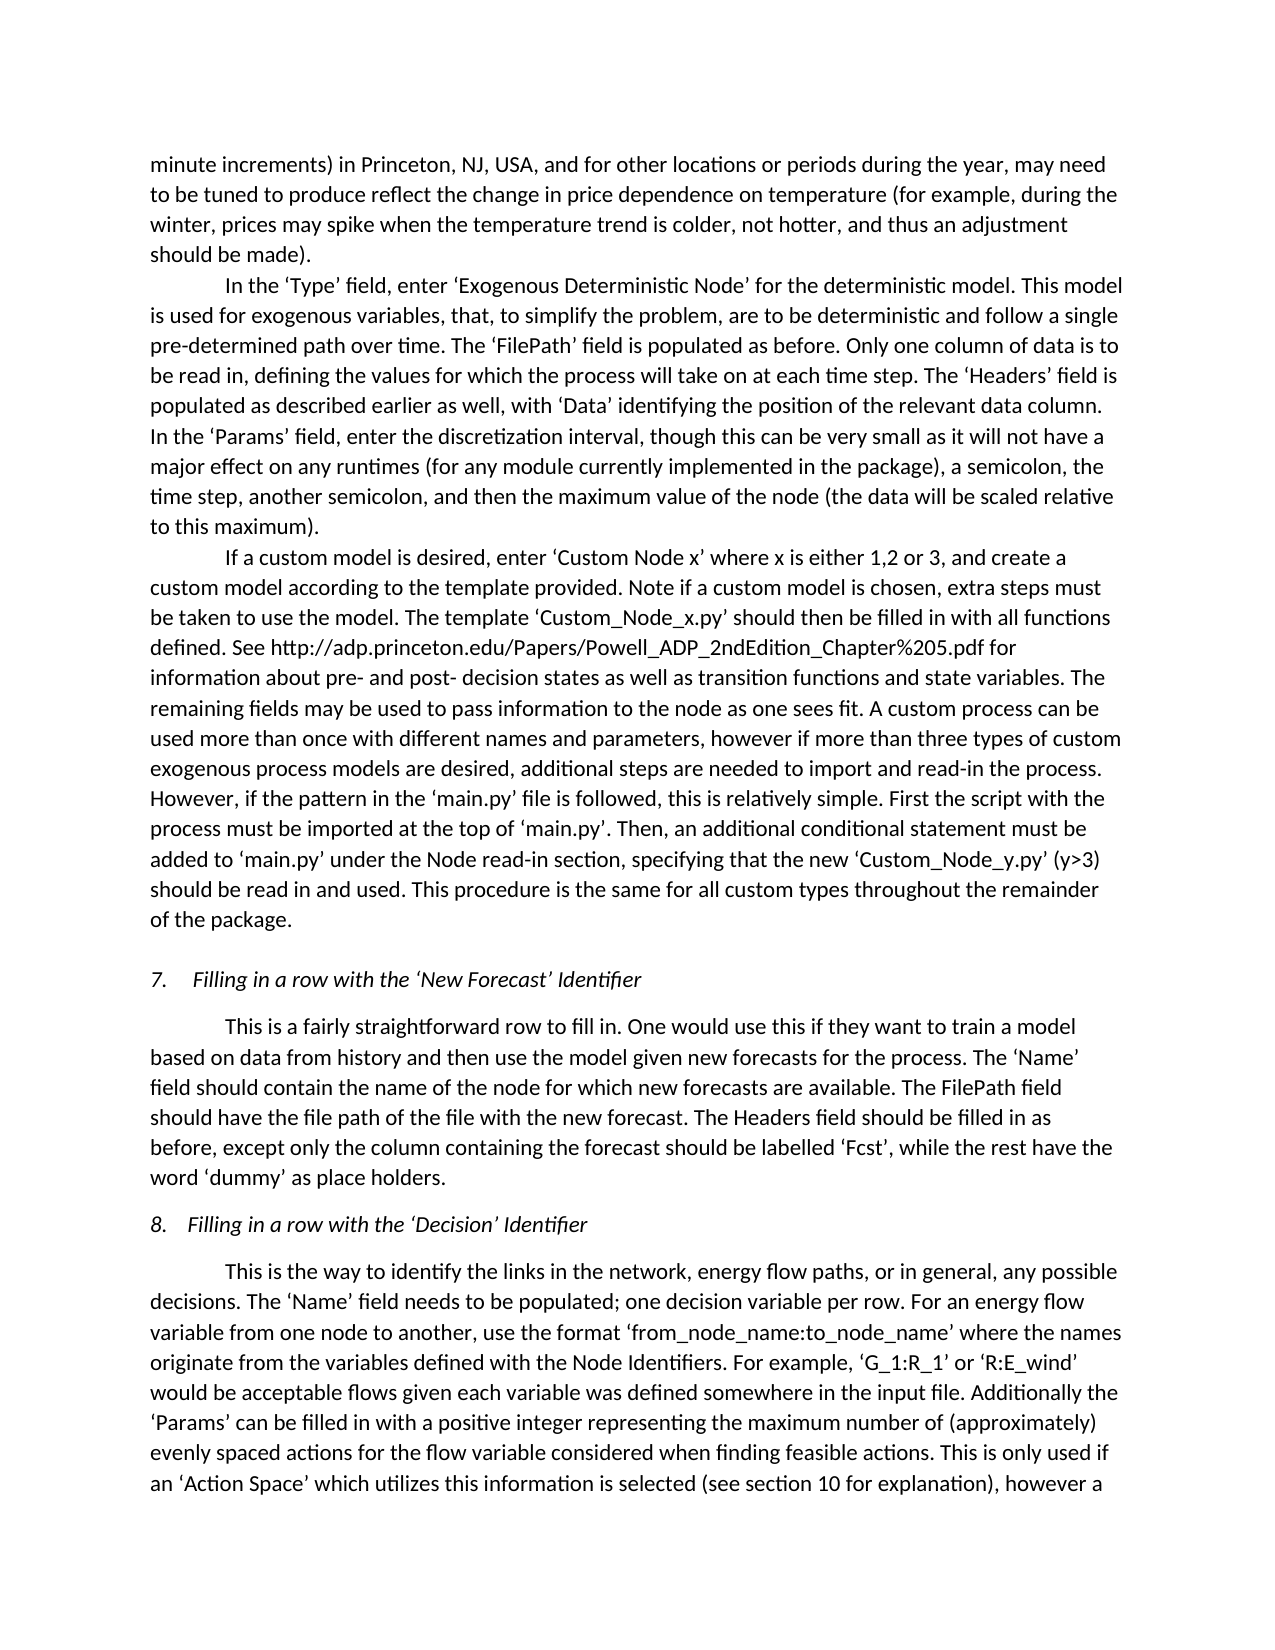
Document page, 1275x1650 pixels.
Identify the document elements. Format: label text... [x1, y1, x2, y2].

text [150, 1257, 1125, 1497]
list If a custom model is desired, enter ‘Custom Node x’ where x is either 1,2 or 3, and create a custom model according to the template provided. Note if a custom model is chosen, extra steps must be taken to use the model. The template ‘Custom_Node_x.py’ should then be filled in with all functions defined. See http://adp.princeton.edu/Papers/Powell_ADP_2ndEdition_Chapter%205.pdf for information about pre- and post- decision states as well as transition functions and state variables. The remaining fields may be used to pass information to the node as one sees fit. A custom process can be used more than once with different names and parameters, however if more than three types of custom exogenous process models are desired, additional steps are needed to import and read-in the process. However, if the pattern in the ‘main.py’ file is followed, this is relatively simple. First the script with the process must be imported at the top of ‘main.py’. Then, an additional conditional statement must be added to ‘main.py’ under the Node read-in section, specifying that the new ‘Custom_Node_y.py’ (y>3) should be read in and used. This procedure is the same for all custom types throughout the remainder of the package. [150, 543, 1125, 933]
list Filling in a row with the ‘Decision’ Identifier [150, 1210, 1125, 1238]
list Filling in a row with the ‘New Forecast’ Identifier [150, 966, 1125, 994]
text This is a fairly straightforward row to fill in. One would use this if they want to train a model based on data from history and then use the model given new forecasts for the process. The ‘Name’ field should contain the name of the node for which new forecasts are available. The FilePath field should have the file path of the file with the new forecast. The Headers field should be filled in as before, except only the column containing the forecast should be labelled ‘Fcst’, while the rest have the word ‘dummy’ as place holders. [150, 1012, 1125, 1192]
list In the ‘Type’ field, enter ‘Exogenous Deterministic Node’ for the deterministic model. This model is used for exogenous variables, that, to simplify the problem, are to be deterministic and follow a single pre-determined path over time. The ‘FilePath’ field is populated as before. Only one column of data is to be read in, defining the values for which the process will take on at each time step. The ‘Headers’ field is populated as described earlier as well, with ‘Data’ identifying the position of the relevant data column. In the ‘Params’ field, enter the discretization interval, though this can be very small as it will not have a major effect on any runtimes (for any module currently implemented in the package), a semicolon, the time step, another semicolon, and then the maximum value of the node (the data will be scaled relative to this maximum). [150, 271, 1125, 541]
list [150, 150, 1125, 269]
